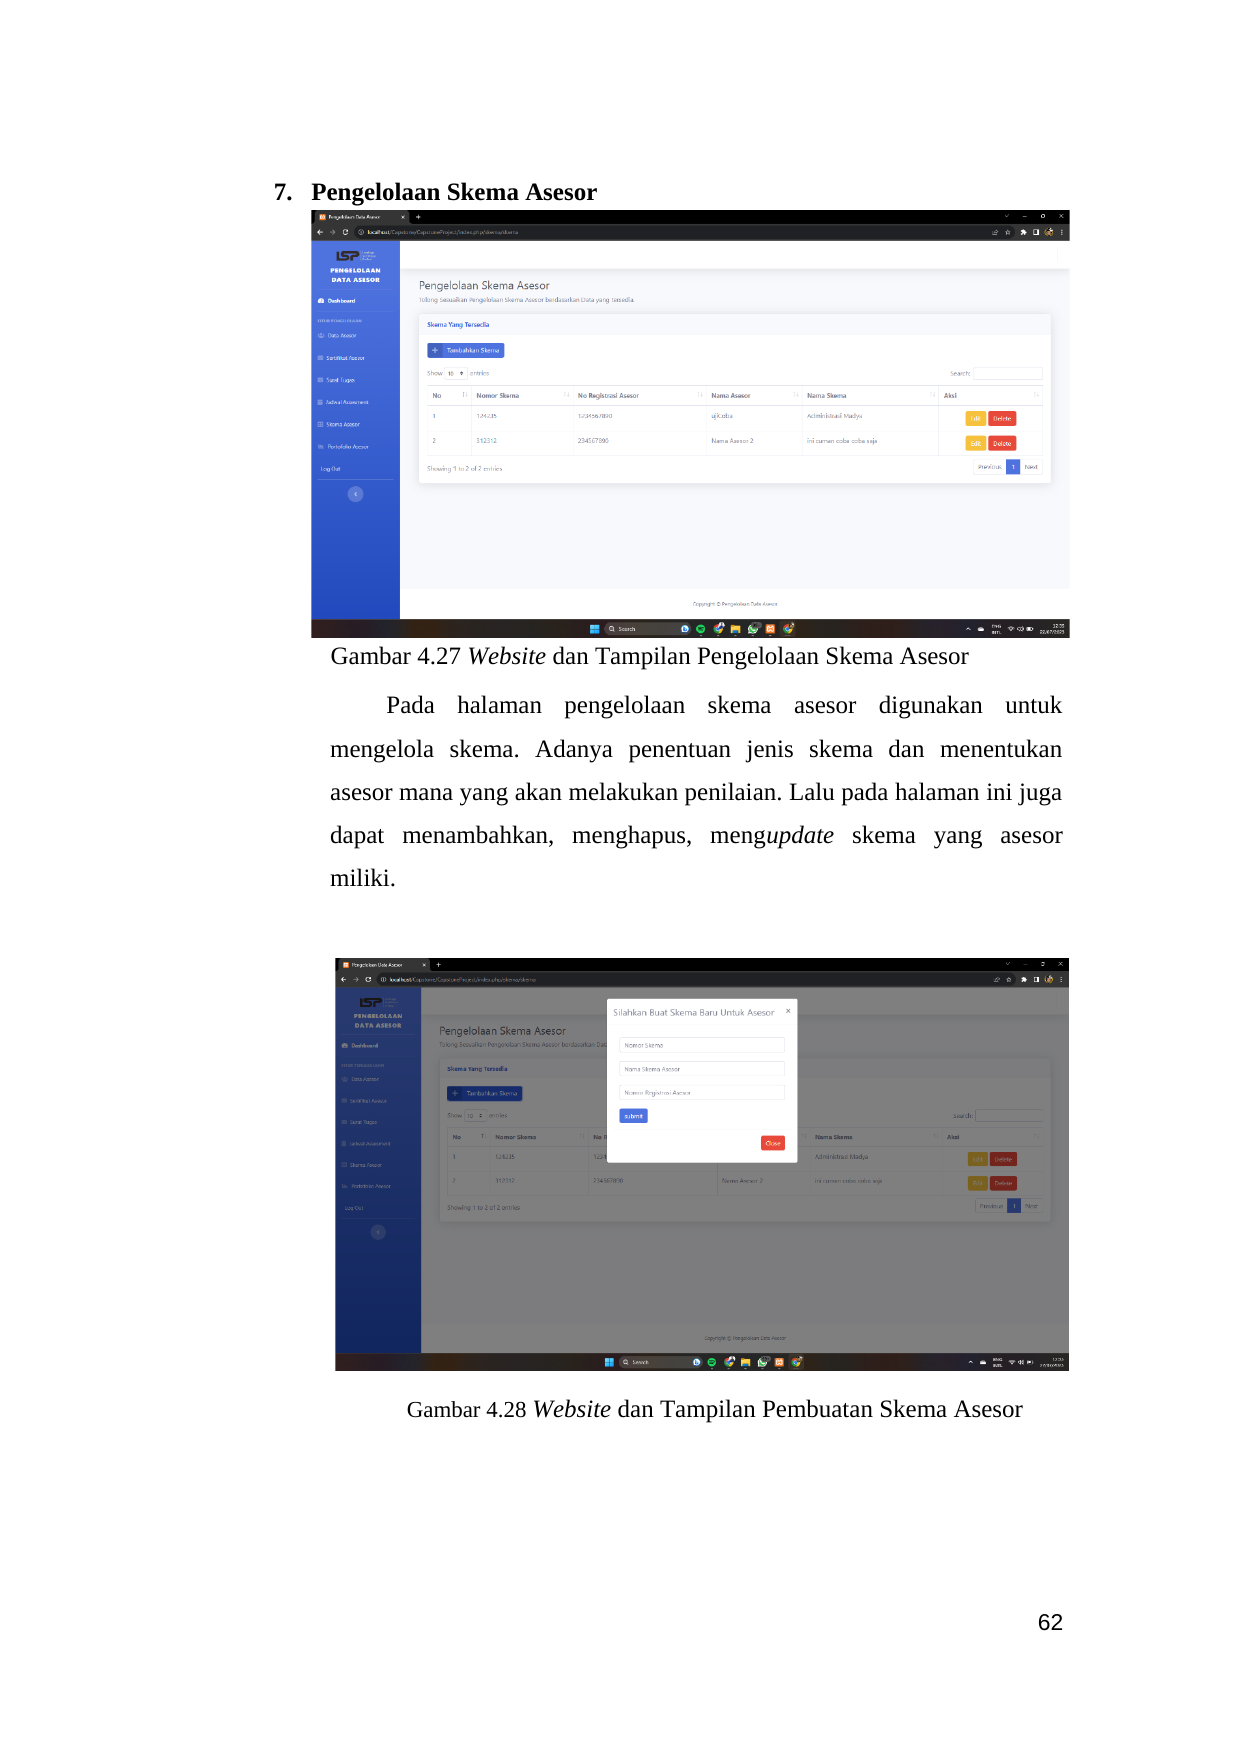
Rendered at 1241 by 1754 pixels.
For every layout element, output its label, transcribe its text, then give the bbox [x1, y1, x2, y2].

picture [335, 1053, 1069, 1467]
text Pada halaman pengelolaan skema asesor digunakan untuk mengelola skema. Adanya penentuan jenis skema dan menentukan asesor mana yang akan melakukan penilaian. Lalu pada halaman ini juga dapat menambahkan, menghapus, mengupdate skema yang asesor miliki. [330, 786, 1063, 987]
picture [311, 305, 1070, 733]
list Pengelolaan Skema Asesor [274, 273, 1063, 301]
text Gambar 4.27 Website dan Tampilan Pengelolaan Skema Asesor [236, 736, 1063, 765]
